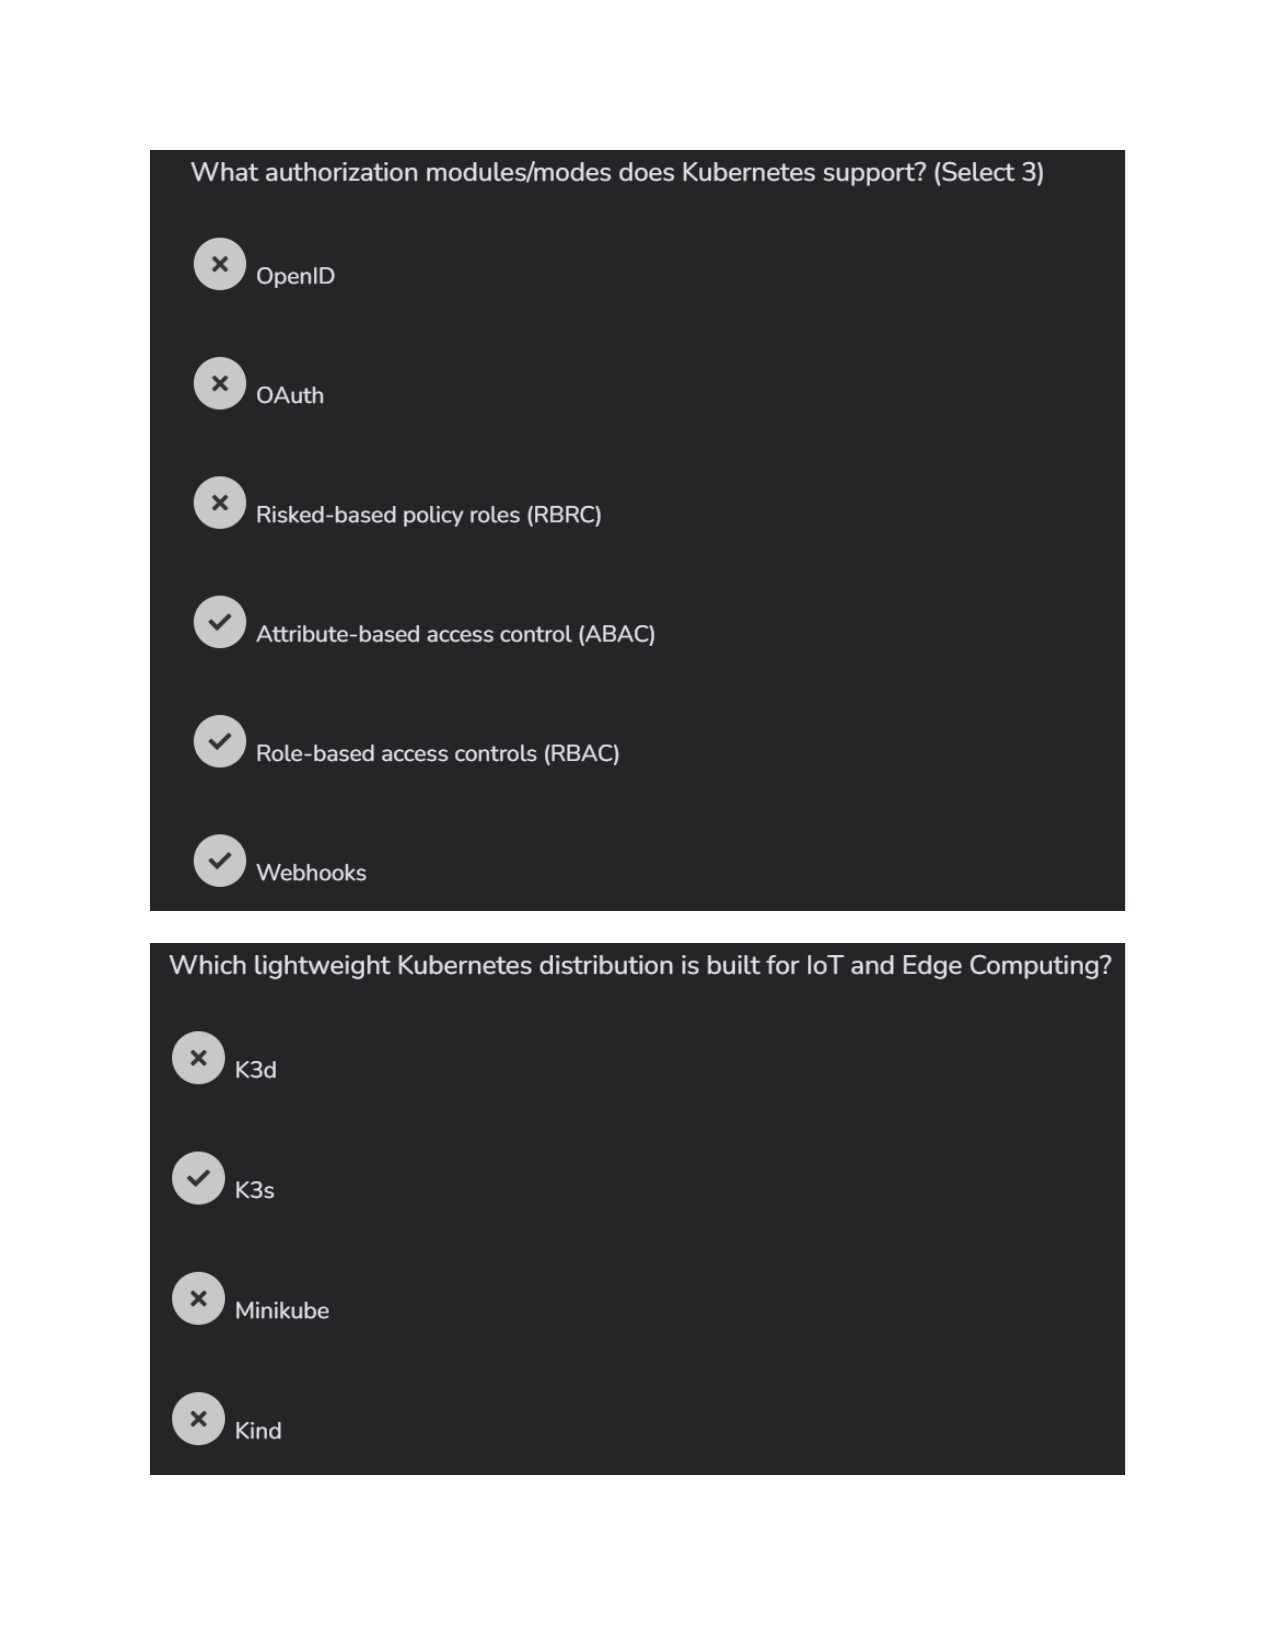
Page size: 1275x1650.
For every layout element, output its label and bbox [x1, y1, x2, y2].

picture [150, 150, 1125, 911]
picture [150, 943, 1125, 1475]
